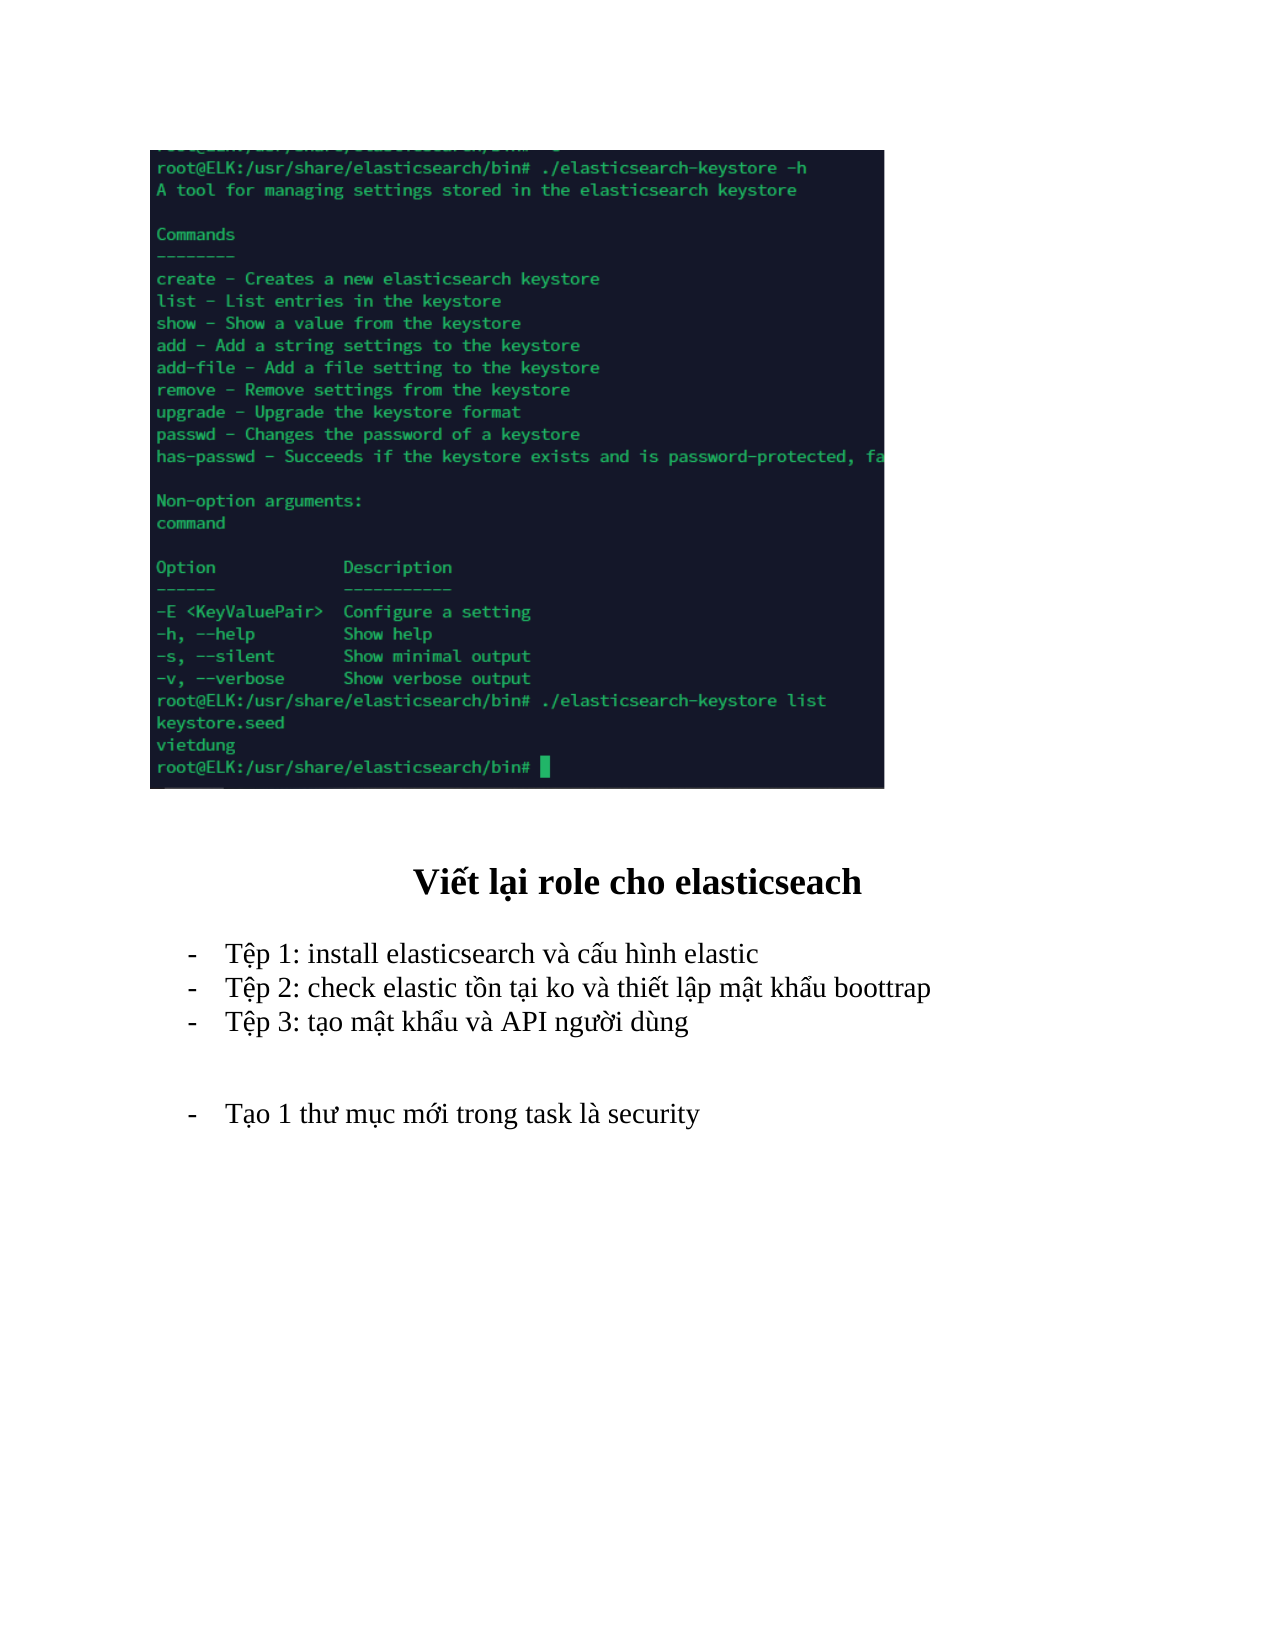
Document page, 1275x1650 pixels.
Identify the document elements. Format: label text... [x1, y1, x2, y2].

list Tệp 3: tạo mật khẩu và API người dùng [187, 1004, 1125, 1037]
list Tệp 1: install elasticsearch và cấu hình elastic [187, 937, 1125, 970]
list Tạo 1 thư mục mới trong task là security [187, 1096, 1125, 1129]
subtitle Viết lại role cho elasticseach [150, 859, 1125, 903]
picture [150, 150, 885, 789]
list Tệp 2: check elastic tồn tại ko và thiết lập mật khẩu boottrap [187, 970, 1125, 1004]
